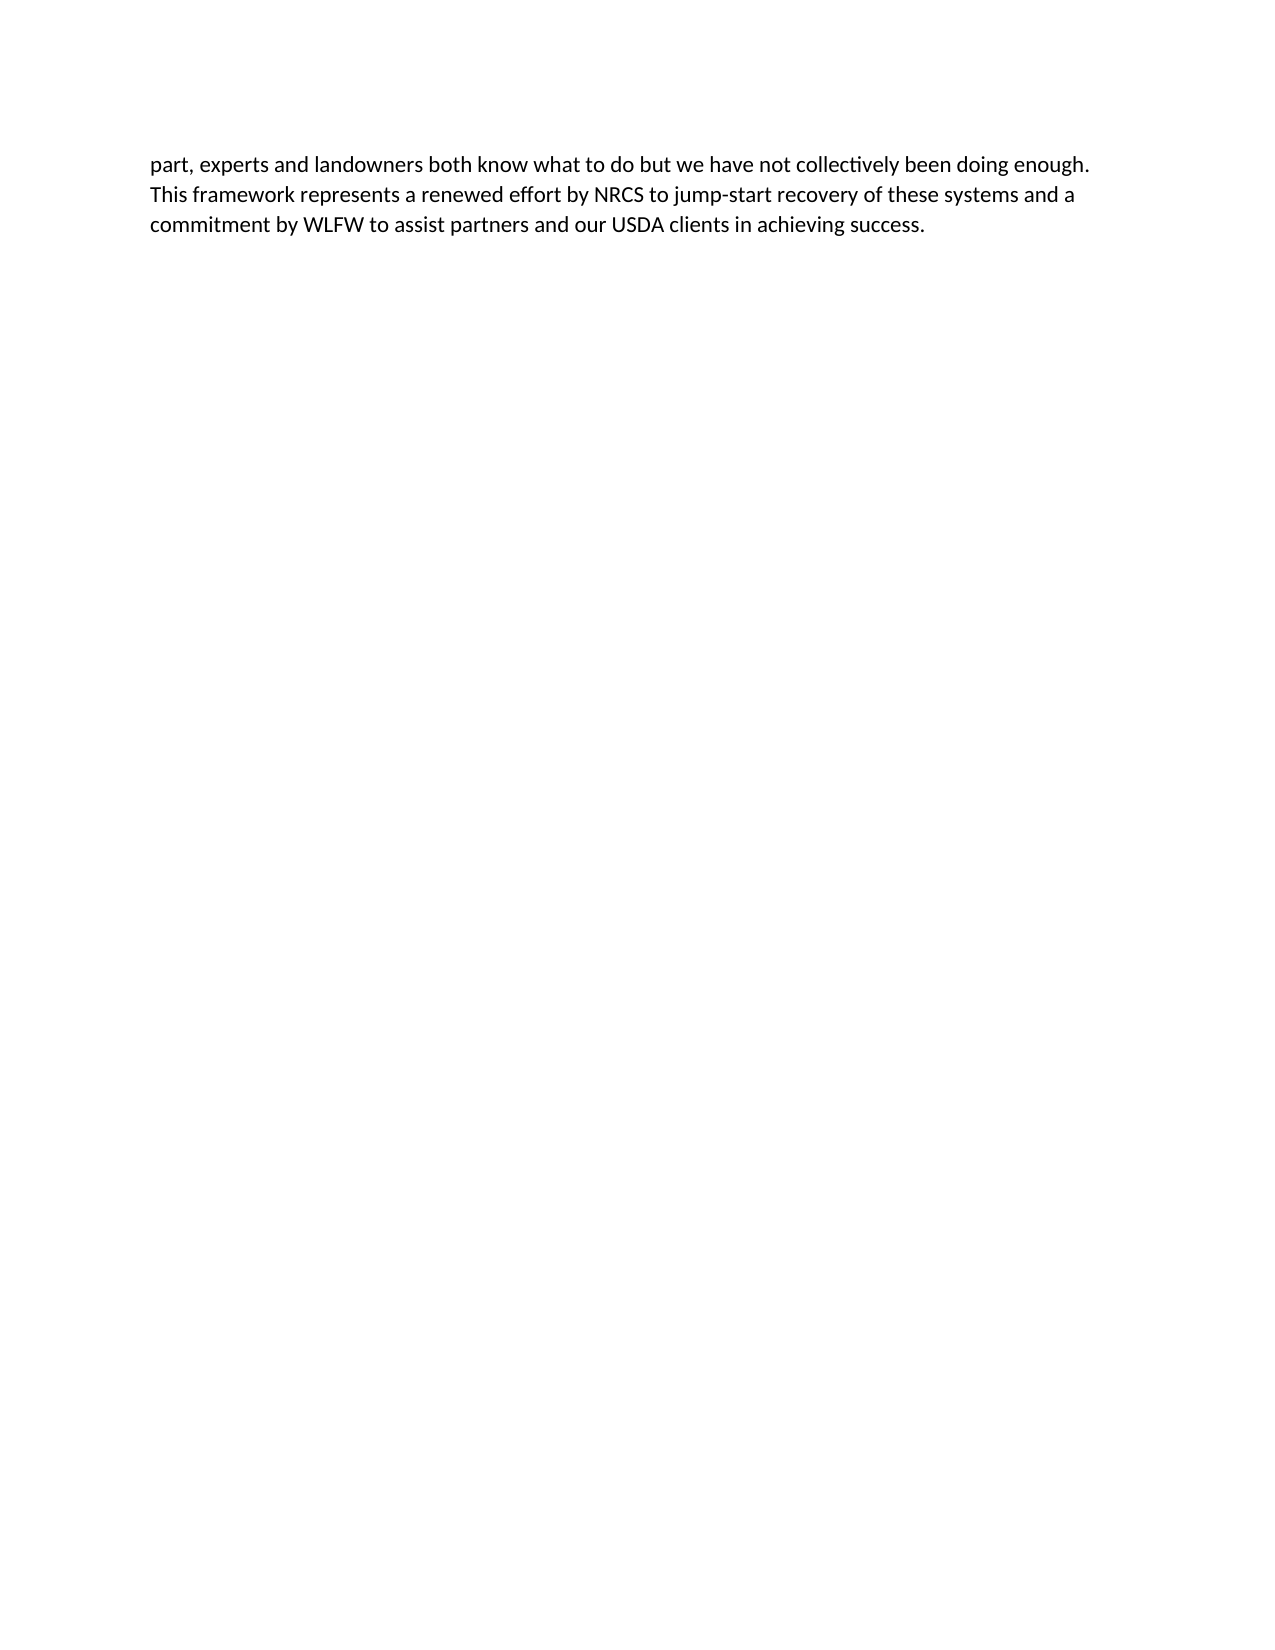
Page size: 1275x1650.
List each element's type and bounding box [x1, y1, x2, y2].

text [150, 150, 1125, 238]
